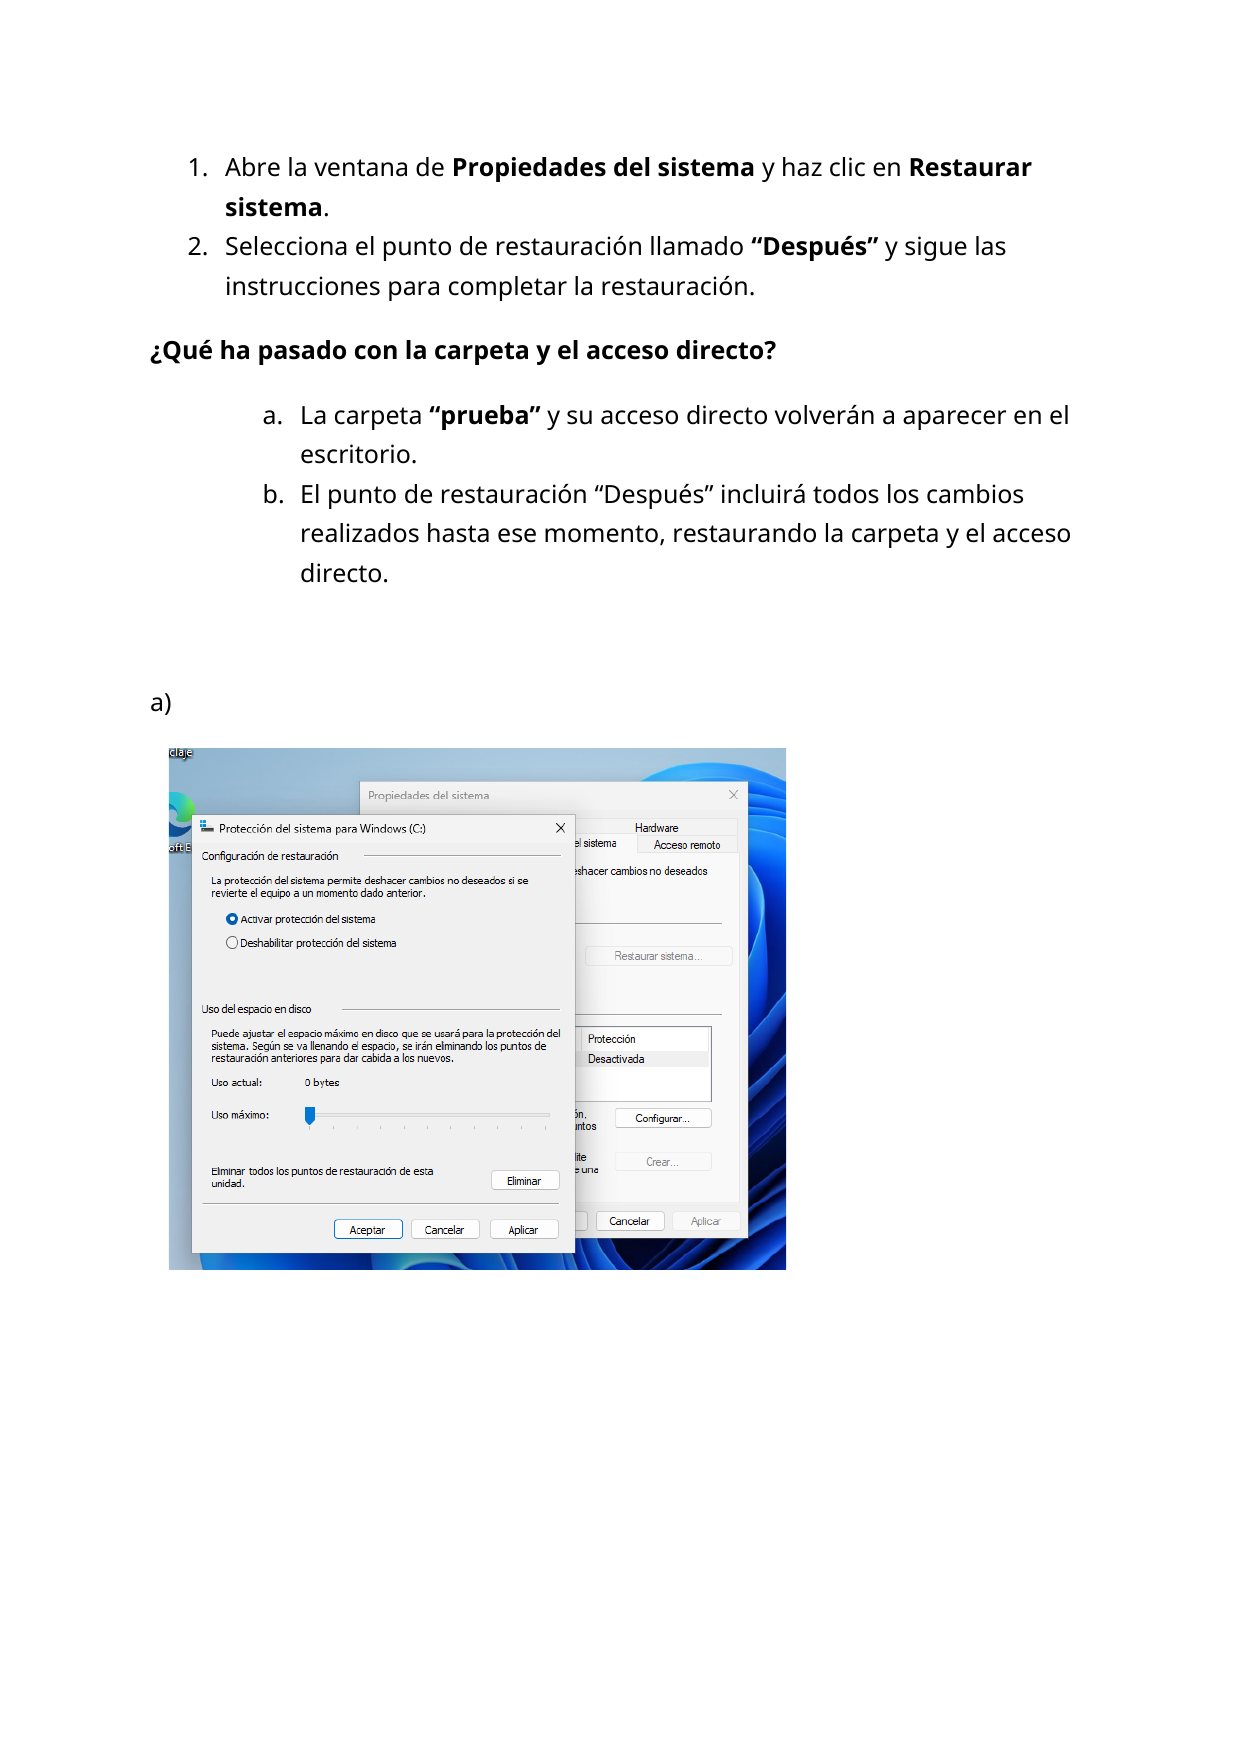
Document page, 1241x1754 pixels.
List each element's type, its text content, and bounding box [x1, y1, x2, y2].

text ¿Qué ha pasado con la carpeta y el acceso directo? [150, 333, 1090, 367]
text a) [150, 684, 1090, 718]
list El punto de restauración “Después” incluirá todos los cambios realizados hasta ese momento, restaurando la carpeta y el acceso directo. [262, 476, 1090, 589]
list Abre la ventana de Propiedades del sistema y haz clic en Restaurar sistema. [187, 150, 1090, 223]
list Selecciona el punto de restauración llamado “Después” y sigue las instrucciones para completar la restauración. [187, 229, 1090, 302]
list La carpeta “prueba” y su acceso directo volverán a aparecer en el escritorio. [262, 397, 1090, 471]
